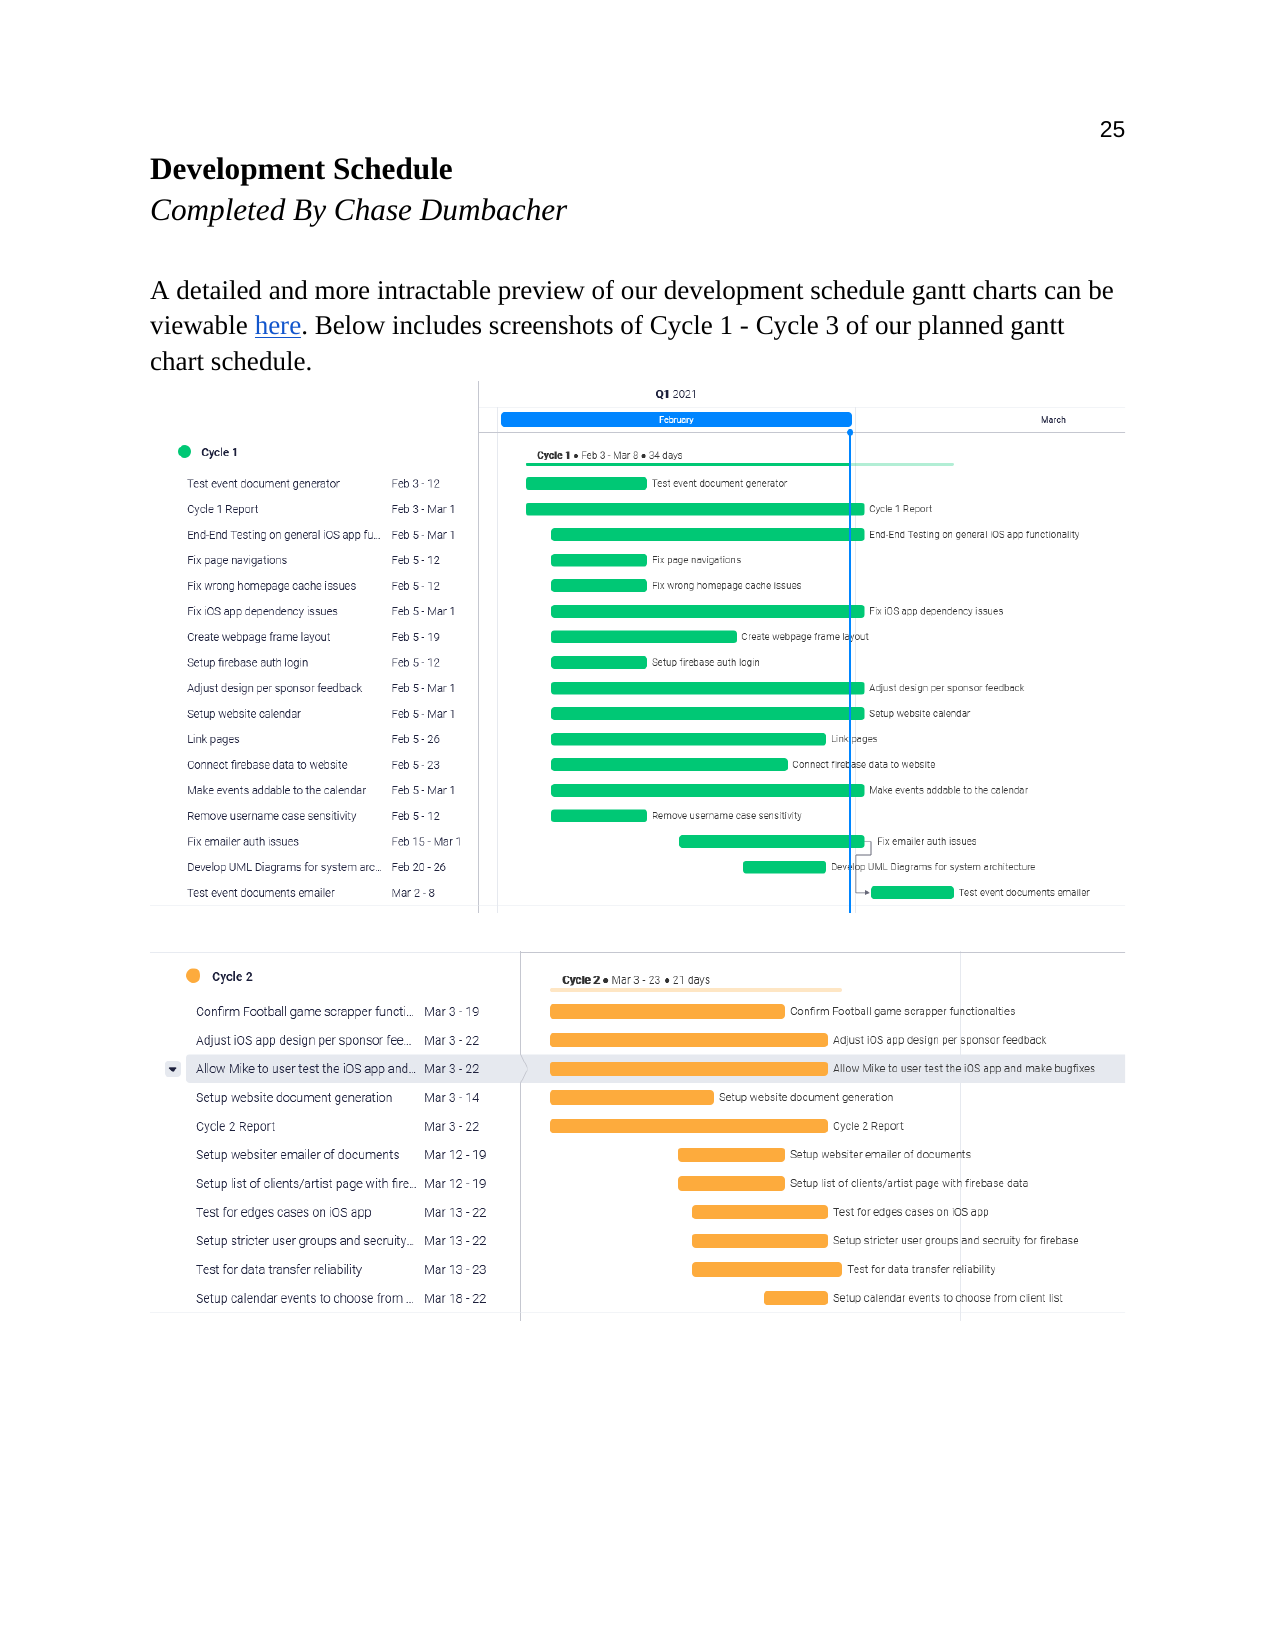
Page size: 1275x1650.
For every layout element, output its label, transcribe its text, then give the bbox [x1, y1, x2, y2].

subtitle Development Schedule [150, 150, 1125, 186]
text A detailed and more intractable preview of our development schedule gantt charts can be viewable here. Below includes screenshots of Cycle 1 - Cycle 3 of our planned gantt chart schedule. [150, 274, 1125, 376]
picture [150, 381, 1125, 913]
text Completed By Chase Dumbacher [150, 191, 1125, 227]
picture [150, 951, 1125, 1321]
